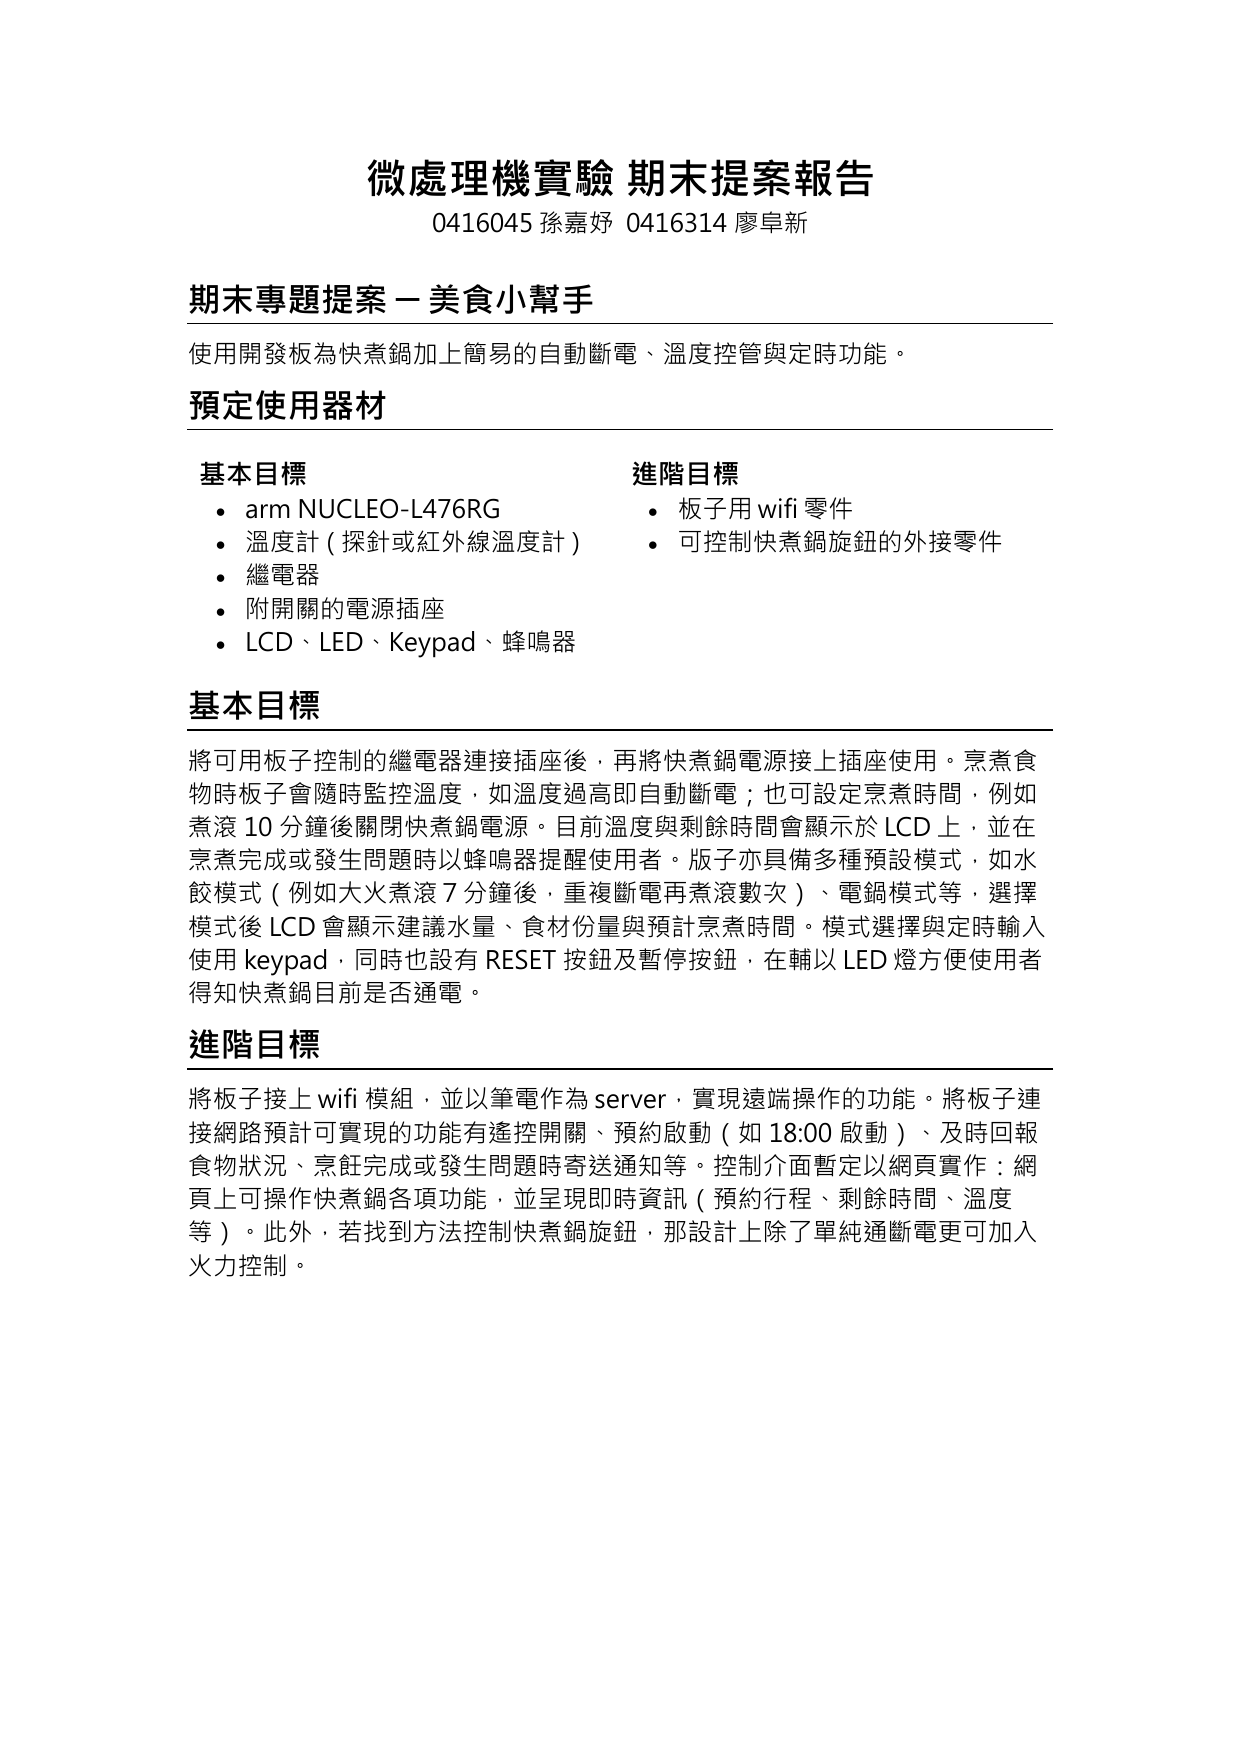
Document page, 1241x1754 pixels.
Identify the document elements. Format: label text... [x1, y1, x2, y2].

text 預定使用器材 [187, 382, 1053, 429]
text 期末專題提案 ─ 美食小幫手 [187, 276, 1053, 323]
text 微處理機實驗 期末提案報告 [187, 150, 1053, 205]
table_header 進階目標 板子用wifi零件 可控制快煮鍋旋鈕的外接零件 [620, 455, 1052, 670]
text 基本目標 [187, 683, 1053, 729]
text 使用開發板為快煮鍋加上簡易的自動斷電、溫度控管與定時功能。 [187, 337, 1053, 370]
text 進階目標 [187, 1021, 1053, 1068]
text 將板子接上wifi 模組，並以筆電作為server，實現遠端操作的功能。將板子連接網路預計可實現的功能有遙控開關、預約啟動（如 18:00 啟動）、及時回報食物狀況、烹飪完成或發生問題時寄送通知等。控制介面暫定以網頁實作：網頁上可操作快煮鍋各項功能，並呈現即時資訊（預約行程、剩餘時間、溫度等）。此外，若找到方法控制快煮鍋旋鈕，那設計上除了單純通斷電更可加入火力控制。 [187, 1082, 1053, 1281]
text 將可用板子控制的繼電器連接插座後，再將快煮鍋電源接上插座使用。烹煮食物時板子會隨時監控溫度，如溫度過高即自動斷電；也可設定烹煮時間，例如煮滾 10 分鐘後關閉快煮鍋電源。目前溫度與剩餘時間會顯示於LCD上，並在烹煮完成或發生問題時以蜂鳴器提醒使用者。版子亦具備多種預設模式，如水餃模式（例如大火煮滾７分鐘後，重複斷電再煮滾數次）、電鍋模式等，選擇模式後 LCD會顯示建議水量、食材份量與預計烹煮時間。模式選擇與定時輸入使用 keypad，同時也設有 RESET 按鈕及暫停按鈕，在輔以LED燈方便使用者得知快煮鍋目前是否通電。 [187, 743, 1053, 1009]
text 0416045孫嘉妤 0416314 廖阜新 [187, 205, 1053, 239]
table_header 基本目標 arm NUCLEO-L476RG 溫度計 ( 探針或紅外線溫度計 ) 繼電器 附開關的電源插座 LCD、LED、Keypad、蜂鳴器 [187, 455, 619, 670]
